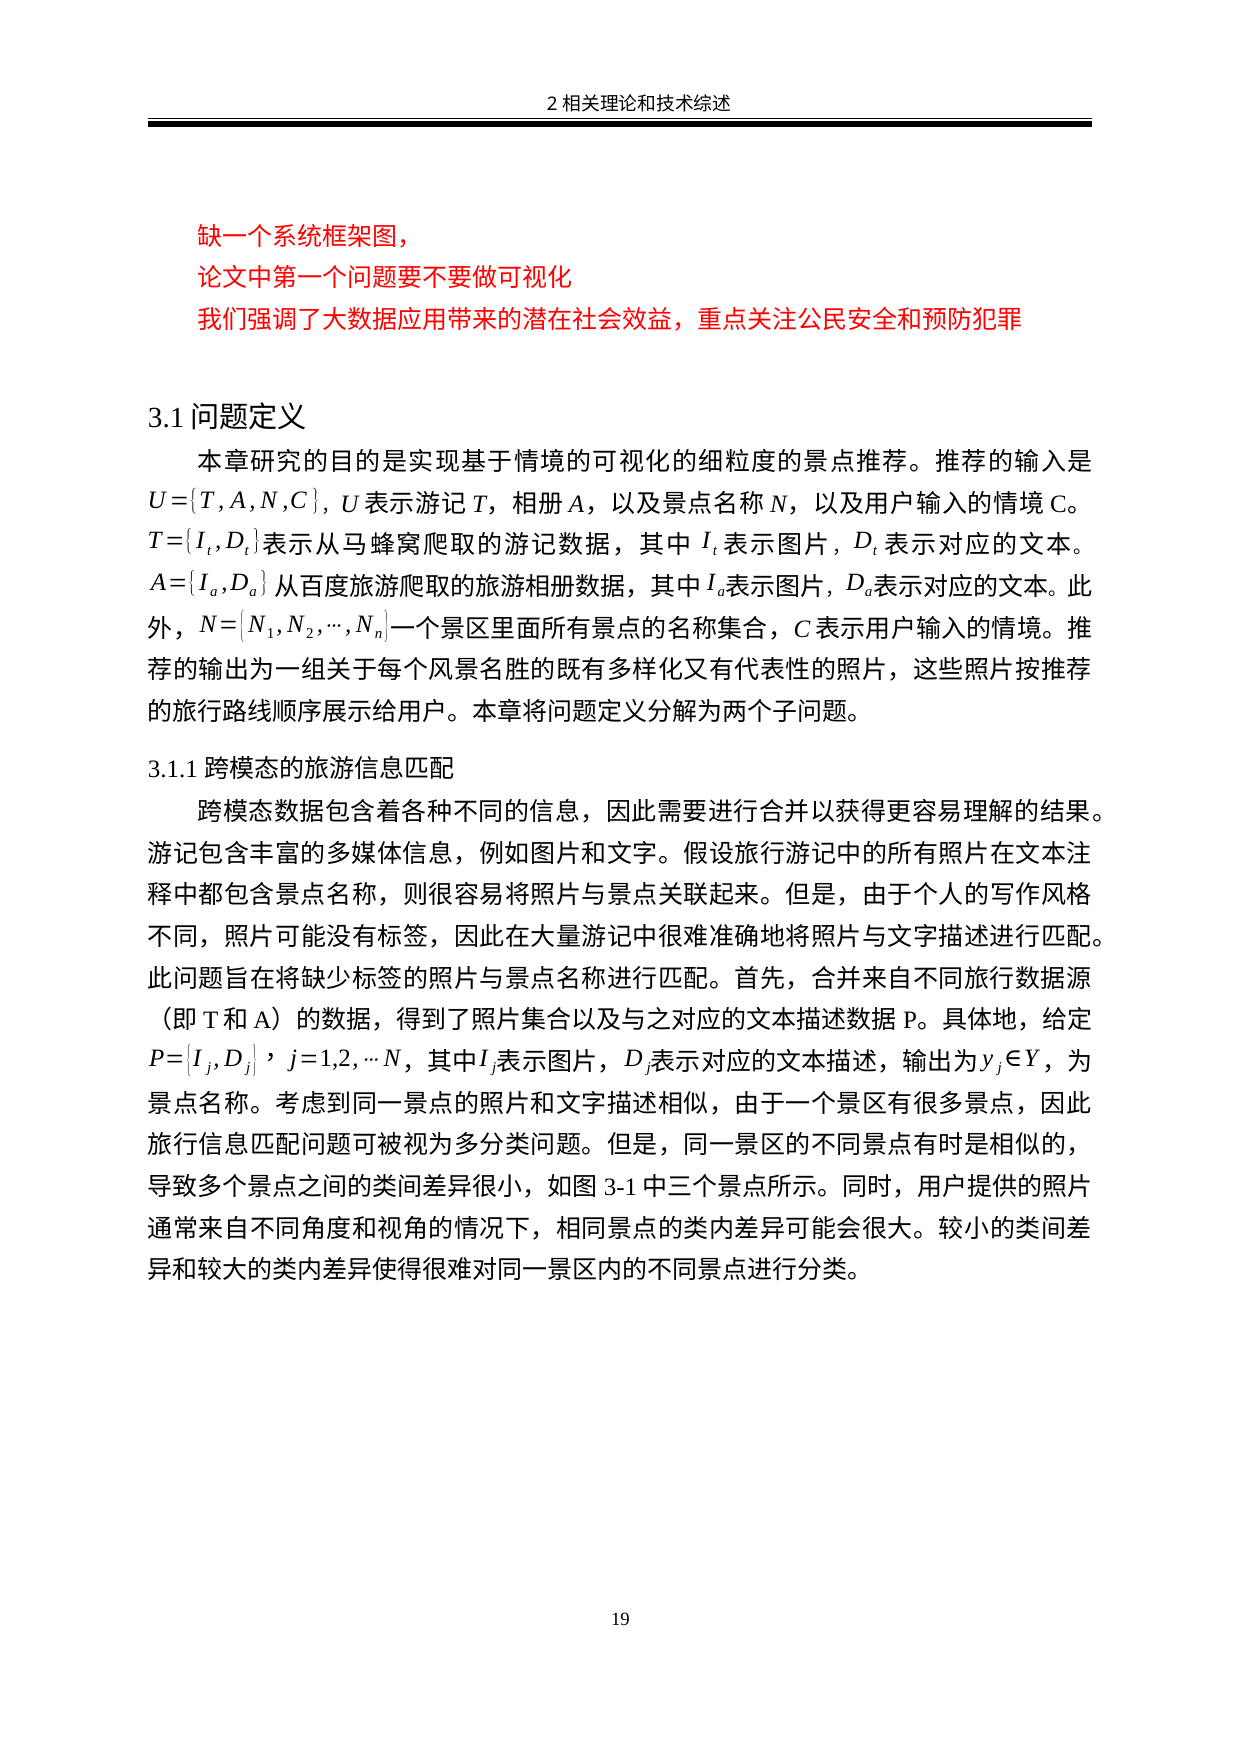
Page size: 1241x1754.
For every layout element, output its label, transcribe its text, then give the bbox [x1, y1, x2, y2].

text 跨模态数据包含着各种不同的信息，因此需要进行合并以获得更容易理解的结果。游记包含丰富的多媒体信息，例如图片和文字。假设旅行游记中的所有照片在文本注释中都包含景点名称，则很容易将照片与景点关联起来。但是，由于个人的写作风格不同，照片可能没有标签，因此在大量游记中很难准确地将照片与文字描述进行匹配。此问题旨在将缺少标签的照片与景点名称进行匹配。首先，合并来自不同旅行数据源（即T和A）的数据，得到了照片集合以及与之对应的文本描述数据P。具体地，给定，其中表示图片，表示对应的文本描述，输出为，为景点名称。考虑到同一景点的照片和文字描述相似，由于一个景区有很多景点，因此旅行信息匹配问题可被视为多分类问题。但是，同一景区的不同景点有时是相似的，导致多个景点之间的类间差异很小，如图3-1中三个景点所示。同时，用户提供的照片通常来自不同角度和视角的情况下，相同景点的类内差异可能会很大。较小的类间差异和较大的类内差异使得很难对同一景区内的不同景点进行分类。 [148, 786, 1092, 1286]
text 我们强调了大数据应用带来的潜在社会效益，重点关注公民安全和预防犯罪 [148, 294, 1092, 336]
text 本章研究的目的是实现基于情境的可视化的细粒度的景点推荐。推荐的输入是，U表示游记T，相册A，以及景点名称N，以及用户输入的情境C。表示从马蜂窝爬取的游记数据，其中 表示图片， 表示对应的文本。 从百度旅游爬取的旅游相册数据，其中 表示图片，表示对应的文本。此外，一个景区里面所有景点的名称集合，C表示用户输入的情境。推荐的输出为一组关于每个风景名胜的既有多样化又有代表性的照片，这些照片按推荐的旅行路线顺序展示给用户。本章将问题定义分解为两个子问题。 [148, 436, 1092, 728]
text 论文中第一个问题要不要做可视化 [148, 252, 1092, 294]
text 缺一个系统框架图， [148, 211, 1092, 252]
subtitle 3.1问题定义 [148, 394, 1092, 436]
subtitle 3.1.1 跨模态的旅游信息匹配 [148, 744, 1092, 786]
